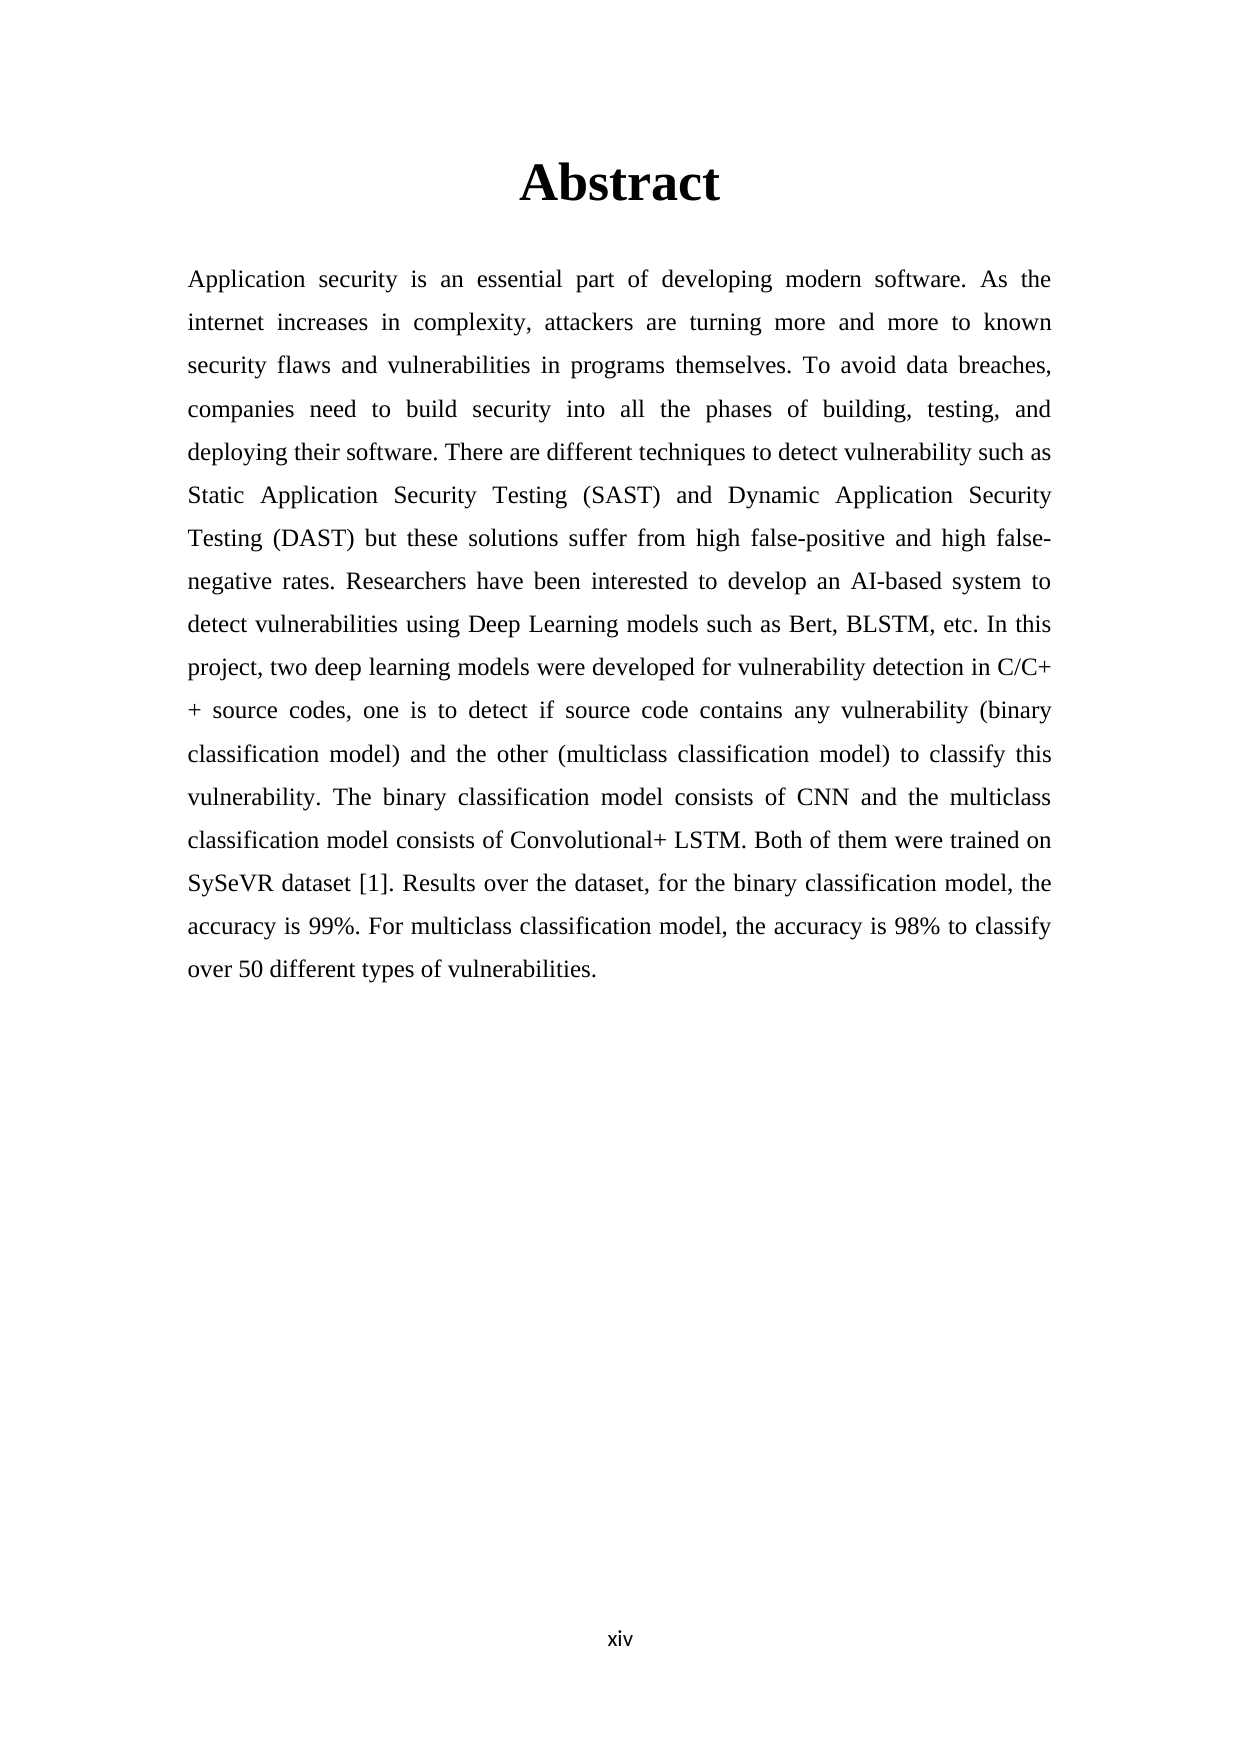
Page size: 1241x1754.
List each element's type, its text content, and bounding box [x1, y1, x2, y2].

text Application security is an essential part of developing modern software. As the internet increases in complexity, attackers are turning more and more to known security flaws and vulnerabilities in programs themselves. To avoid data breaches, companies need to build security into all the phases of building, testing, and deploying their software. There are different techniques to detect vulnerability such as Static Application Security Testing (SAST) and Dynamic Application Security Testing (DAST) but these solutions suffer from high false-positive and high false-negative rates. Researchers have been interested to develop an AI-based system to detect vulnerabilities using Deep Learning models such as Bert, BLSTM, etc. In this project, two deep learning models were developed for vulnerability detection in C/C++ source codes, one is to detect if source code contains any vulnerability (binary classification model) and the other (multiclass classification model) to classify this vulnerability. The binary classification model consists of CNN and the multiclass classification model consists of Convolutional+ LSTM. Both of them were trained on SySeVR dataset. Results over the dataset, for the binary classification model, the accuracy is 99%. For multiclass classification model, the accuracy is 98% to classify over 50 different types of vulnerabilities. [187, 264, 1053, 983]
text Abstract [187, 150, 1053, 212]
